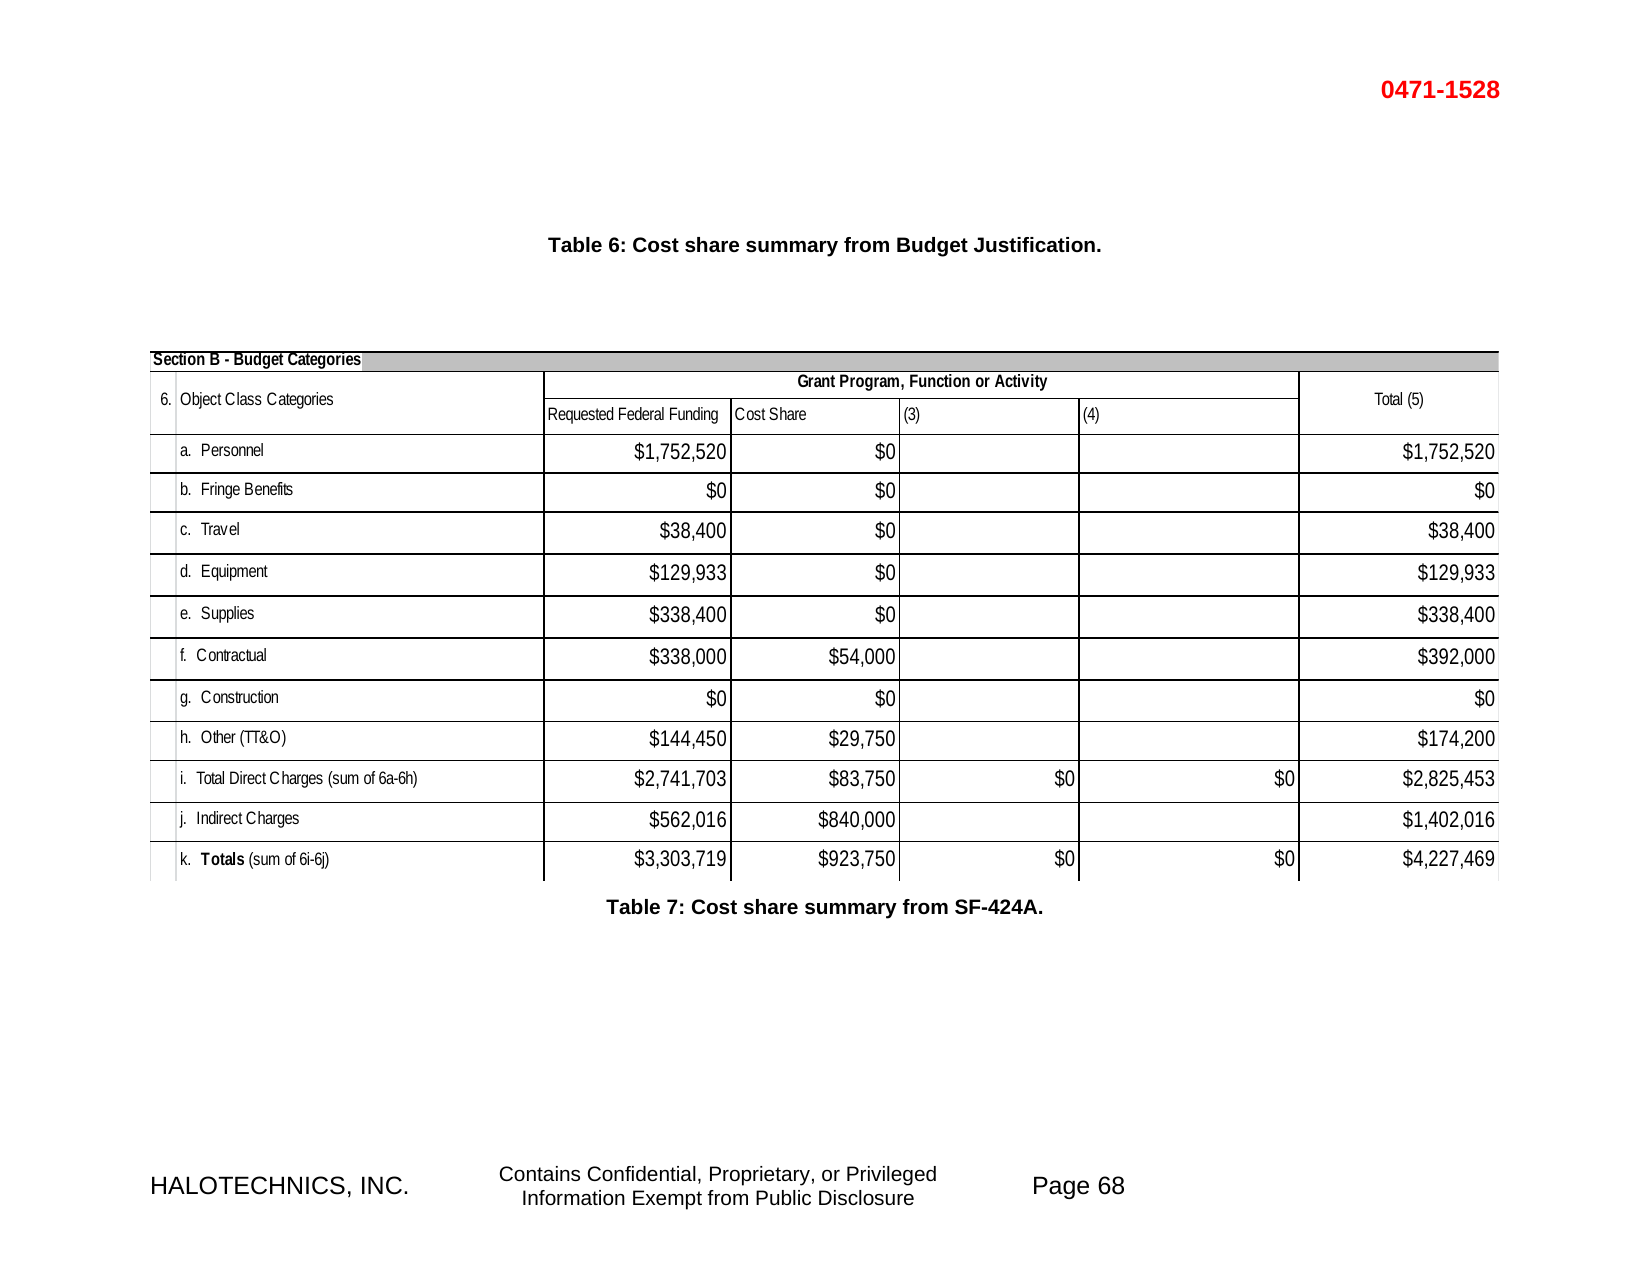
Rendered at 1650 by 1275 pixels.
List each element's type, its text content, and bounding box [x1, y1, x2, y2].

text Table 7: Cost share summary from SF-424A. [150, 895, 1500, 919]
text Table 6: Cost share summary from Budget Justification. [150, 232, 1500, 256]
